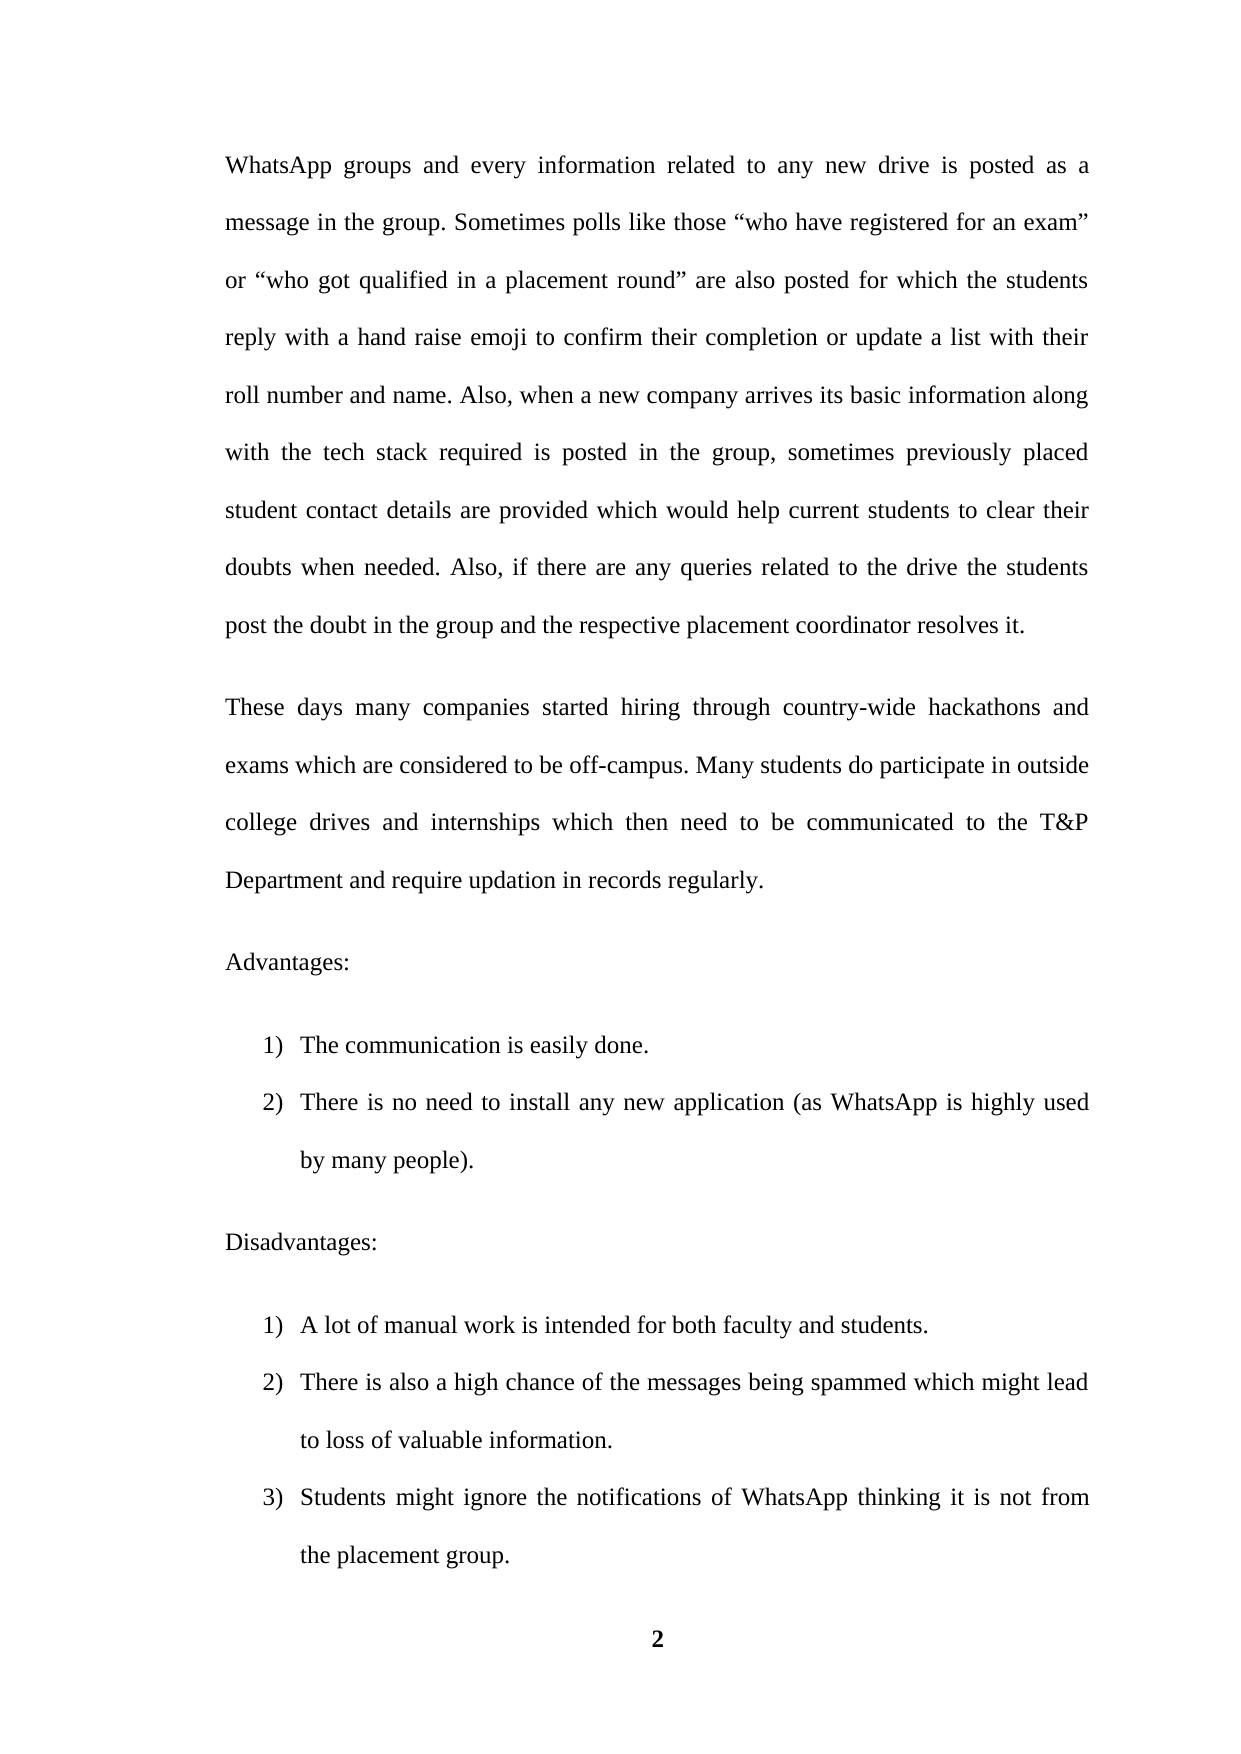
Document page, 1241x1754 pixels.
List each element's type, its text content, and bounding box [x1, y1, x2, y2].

list The communication is easily done. [262, 1030, 1090, 1059]
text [225, 150, 1090, 639]
text Advantages: [225, 947, 1090, 976]
list A lot of manual work is intended for both faculty and students. [262, 1310, 1090, 1339]
list There is no need to install any new application (as WhatsApp is highly used by many people). [262, 1087, 1090, 1174]
list Students might ignore the notifications of WhatsApp thinking it is not from the placement group. [262, 1482, 1090, 1569]
text These days many companies started hiring through country-wide hackathons and exams which are considered to be off-campus. Many students do participate in outside college drives and internships which then need to be communicated to the T&P Department and require updation in records regularly. [225, 692, 1090, 894]
list There is also a high chance of the messages being spammed which might lead to loss of valuable information. [262, 1367, 1090, 1454]
text Disadvantages: [225, 1227, 1090, 1256]
